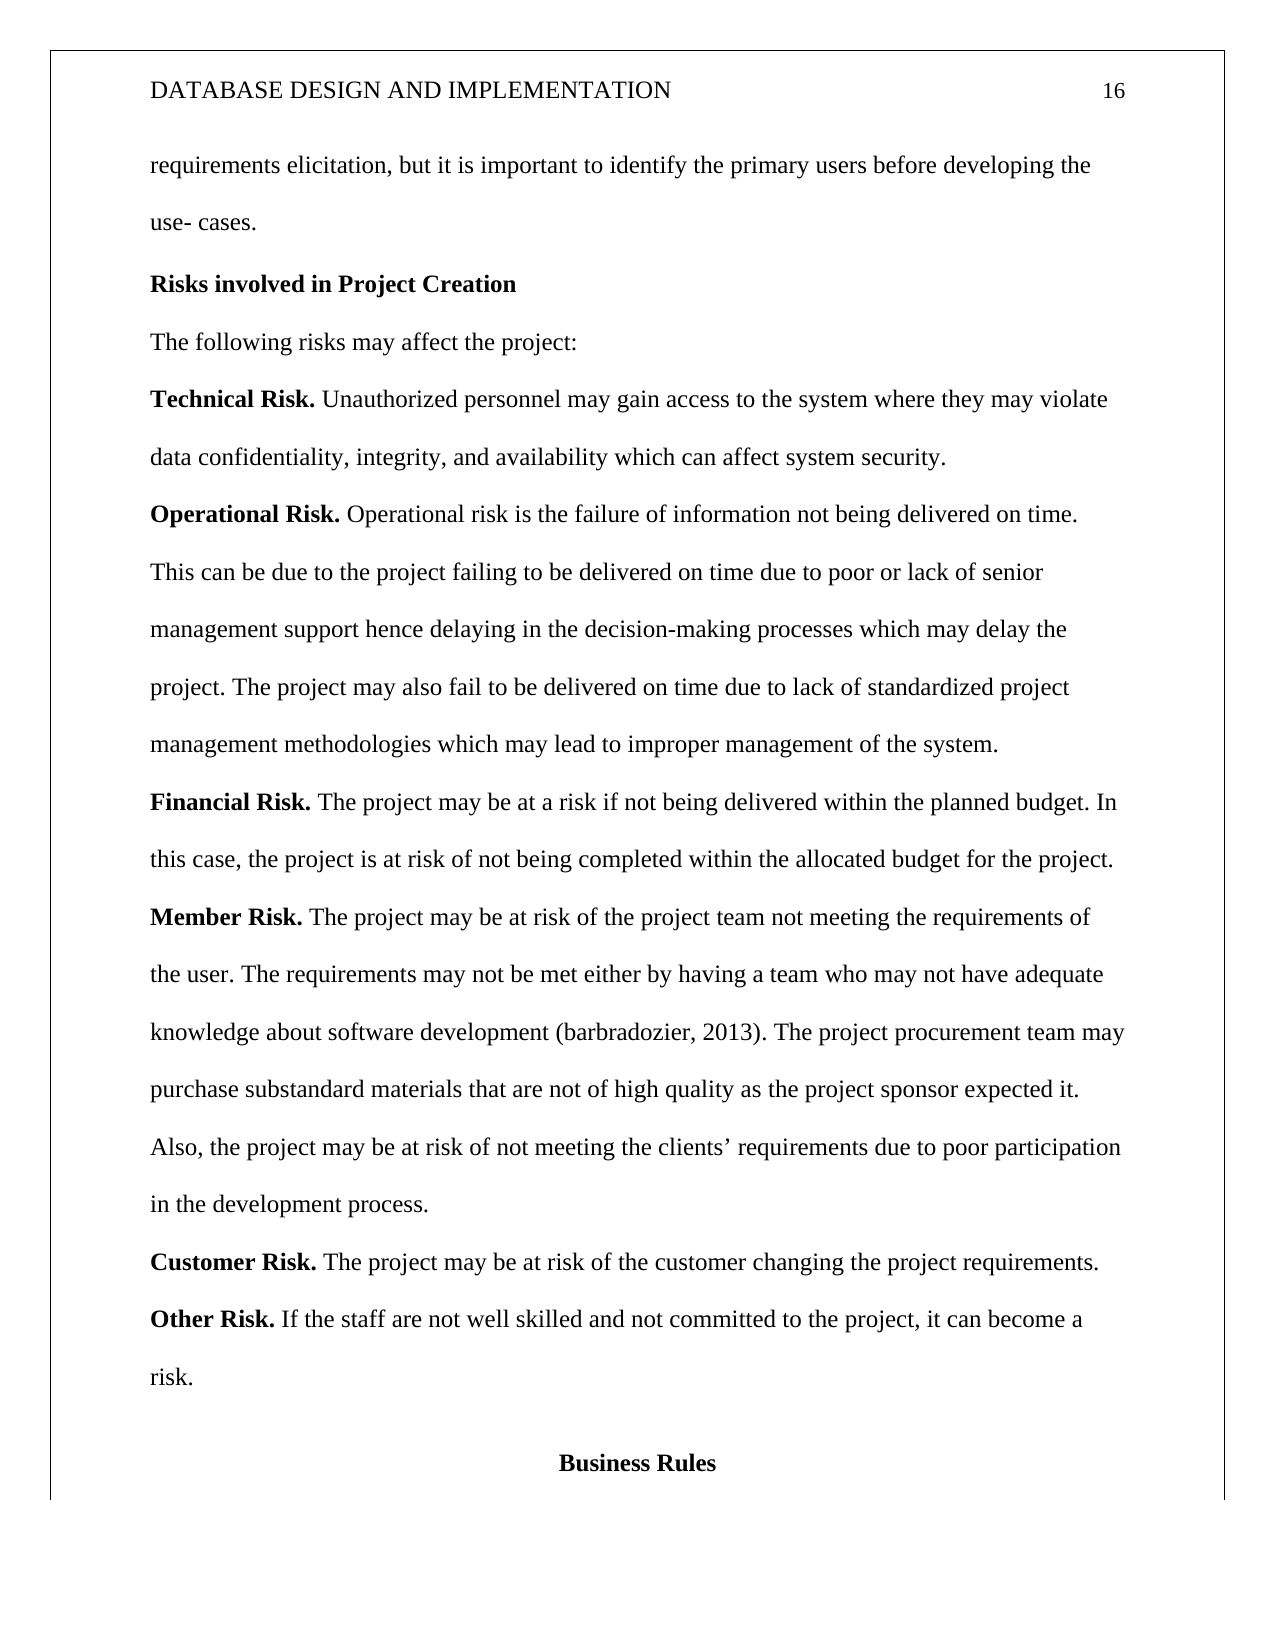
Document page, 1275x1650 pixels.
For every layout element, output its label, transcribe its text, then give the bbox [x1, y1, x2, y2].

subtitle Risks involved in Project Creation [150, 269, 1125, 298]
text Operational Risk. Operational risk is the failure of information not being delivered on time. This can be due to the project failing to be delivered on time due to poor or lack of senior management support hence delaying in the decision-making processes which may delay the project. The project may also fail to be delivered on time due to lack of standardized project management methodologies which may lead to improper management of the system. [150, 499, 1125, 758]
text Other Risk. If the staff are not well skilled and not committed to the project, it can become a risk. [150, 1304, 1125, 1390]
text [150, 150, 1125, 236]
subtitle Business Rules [150, 1448, 1125, 1477]
text The following risks may affect the project: [150, 327, 1125, 355]
text Financial Risk. The project may be at a risk if not being delivered within the planned budget. In this case, the project is at risk of not being completed within the allocated budget for the project. [150, 787, 1125, 873]
text Technical Risk. Unauthorized personnel may gain access to the system where they may violate data confidentiality, integrity, and availability which can affect system security. [150, 384, 1125, 470]
text Customer Risk. The project may be at risk of the customer changing the project requirements. [150, 1247, 1125, 1275]
text Member Risk. The project may be at risk of the project team not meeting the requirements of the user. The requirements may not be met either by having a team who may not have adequate knowledge about software development. The project procurement team may purchase substandard materials that are not of high quality as the project sponsor expected it. Also, the project may be at risk of not meeting the clients’ requirements due to poor participation in the development process. [150, 902, 1125, 1218]
